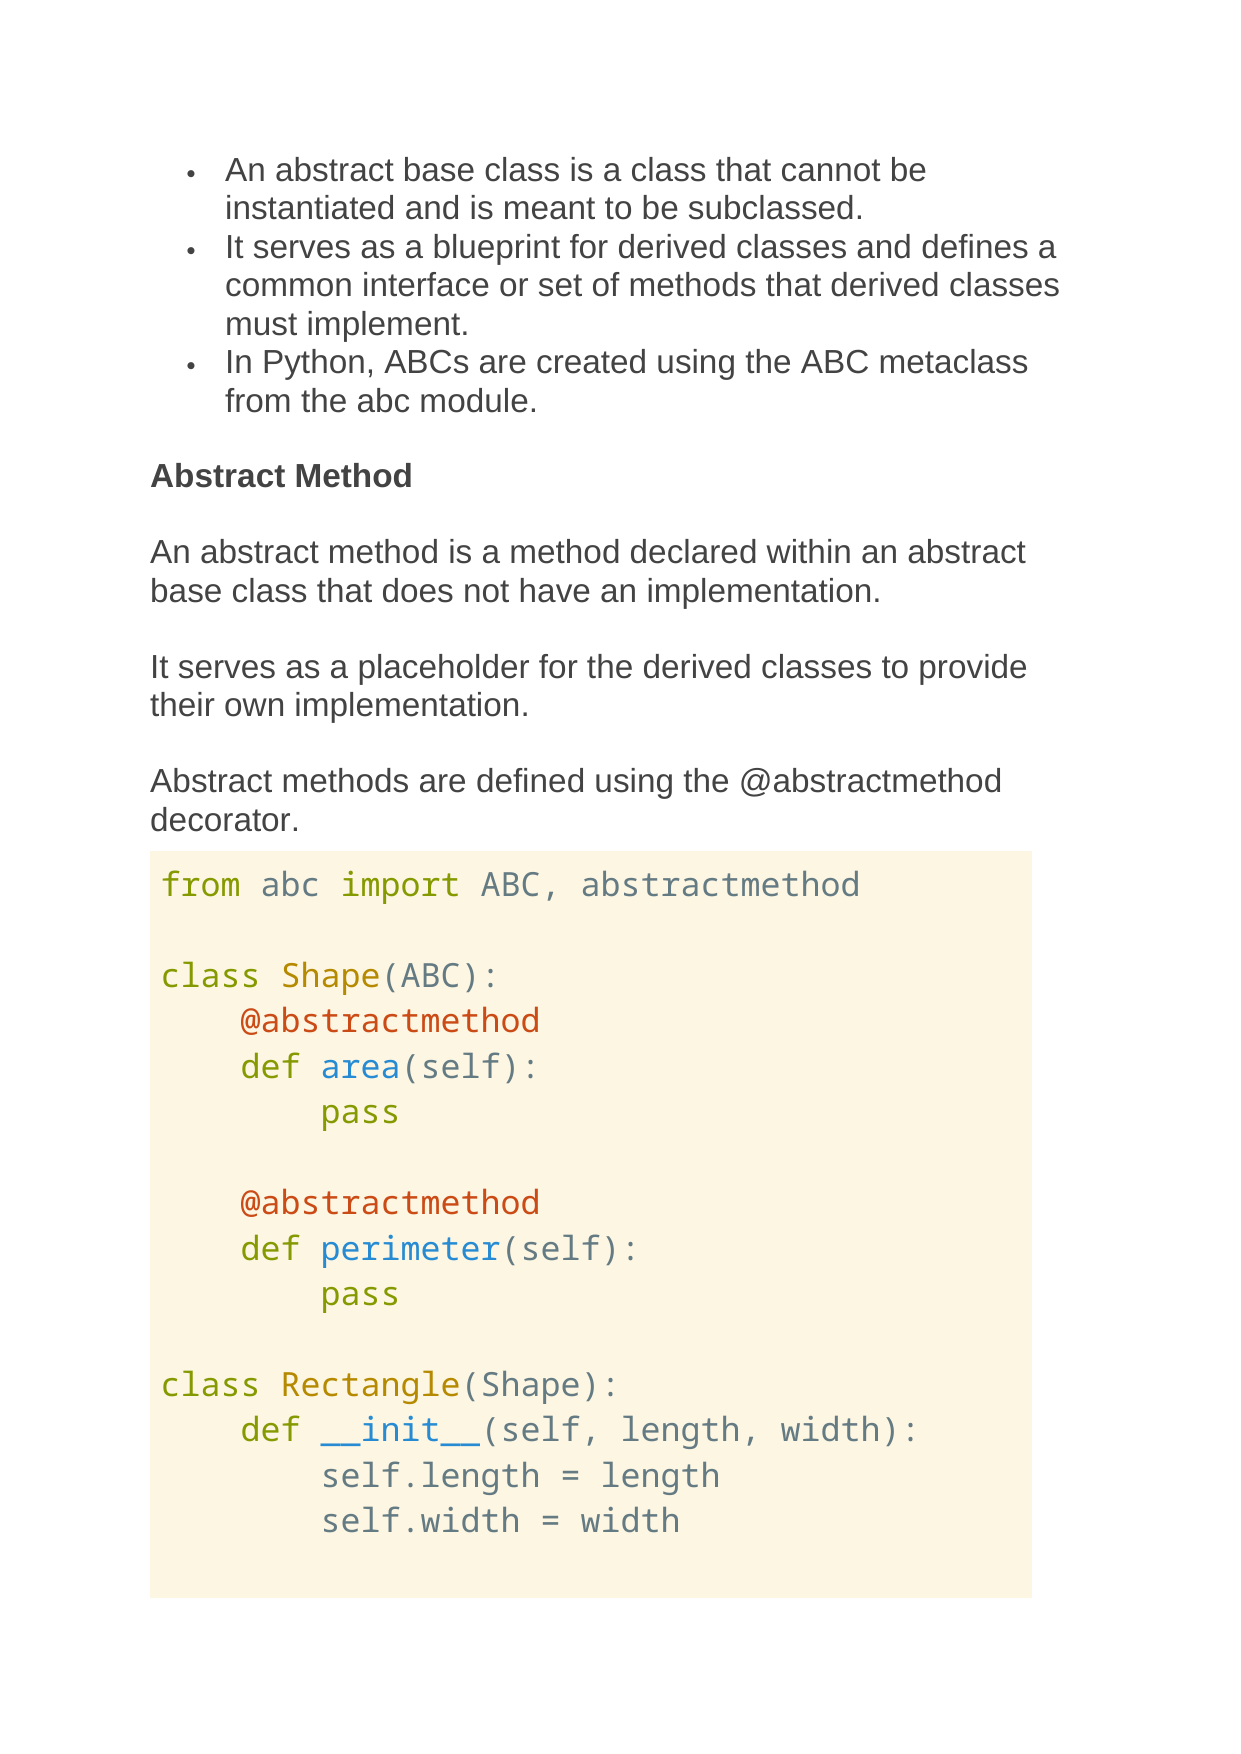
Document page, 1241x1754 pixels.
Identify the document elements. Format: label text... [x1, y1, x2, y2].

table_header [150, 851, 1032, 1598]
text An abstract method is a method declared within an abstract base class that does not have an implementation. [150, 532, 1090, 609]
list An abstract base class is a class that cannot be instantiated and is meant to be subclassed. [187, 150, 1090, 227]
list It serves as a blueprint for derived classes and defines a common interface or set of methods that derived classes must implement. [187, 227, 1090, 342]
text It serves as a placeholder for the derived classes to provide their own implementation. [150, 647, 1090, 724]
text Abstract methods are defined using the @abstractmethod decorator. [150, 761, 1090, 838]
list In Python, ABCs are created using the ABC metaclass from the abc module. [187, 342, 1090, 419]
text Abstract Method [150, 457, 1090, 495]
